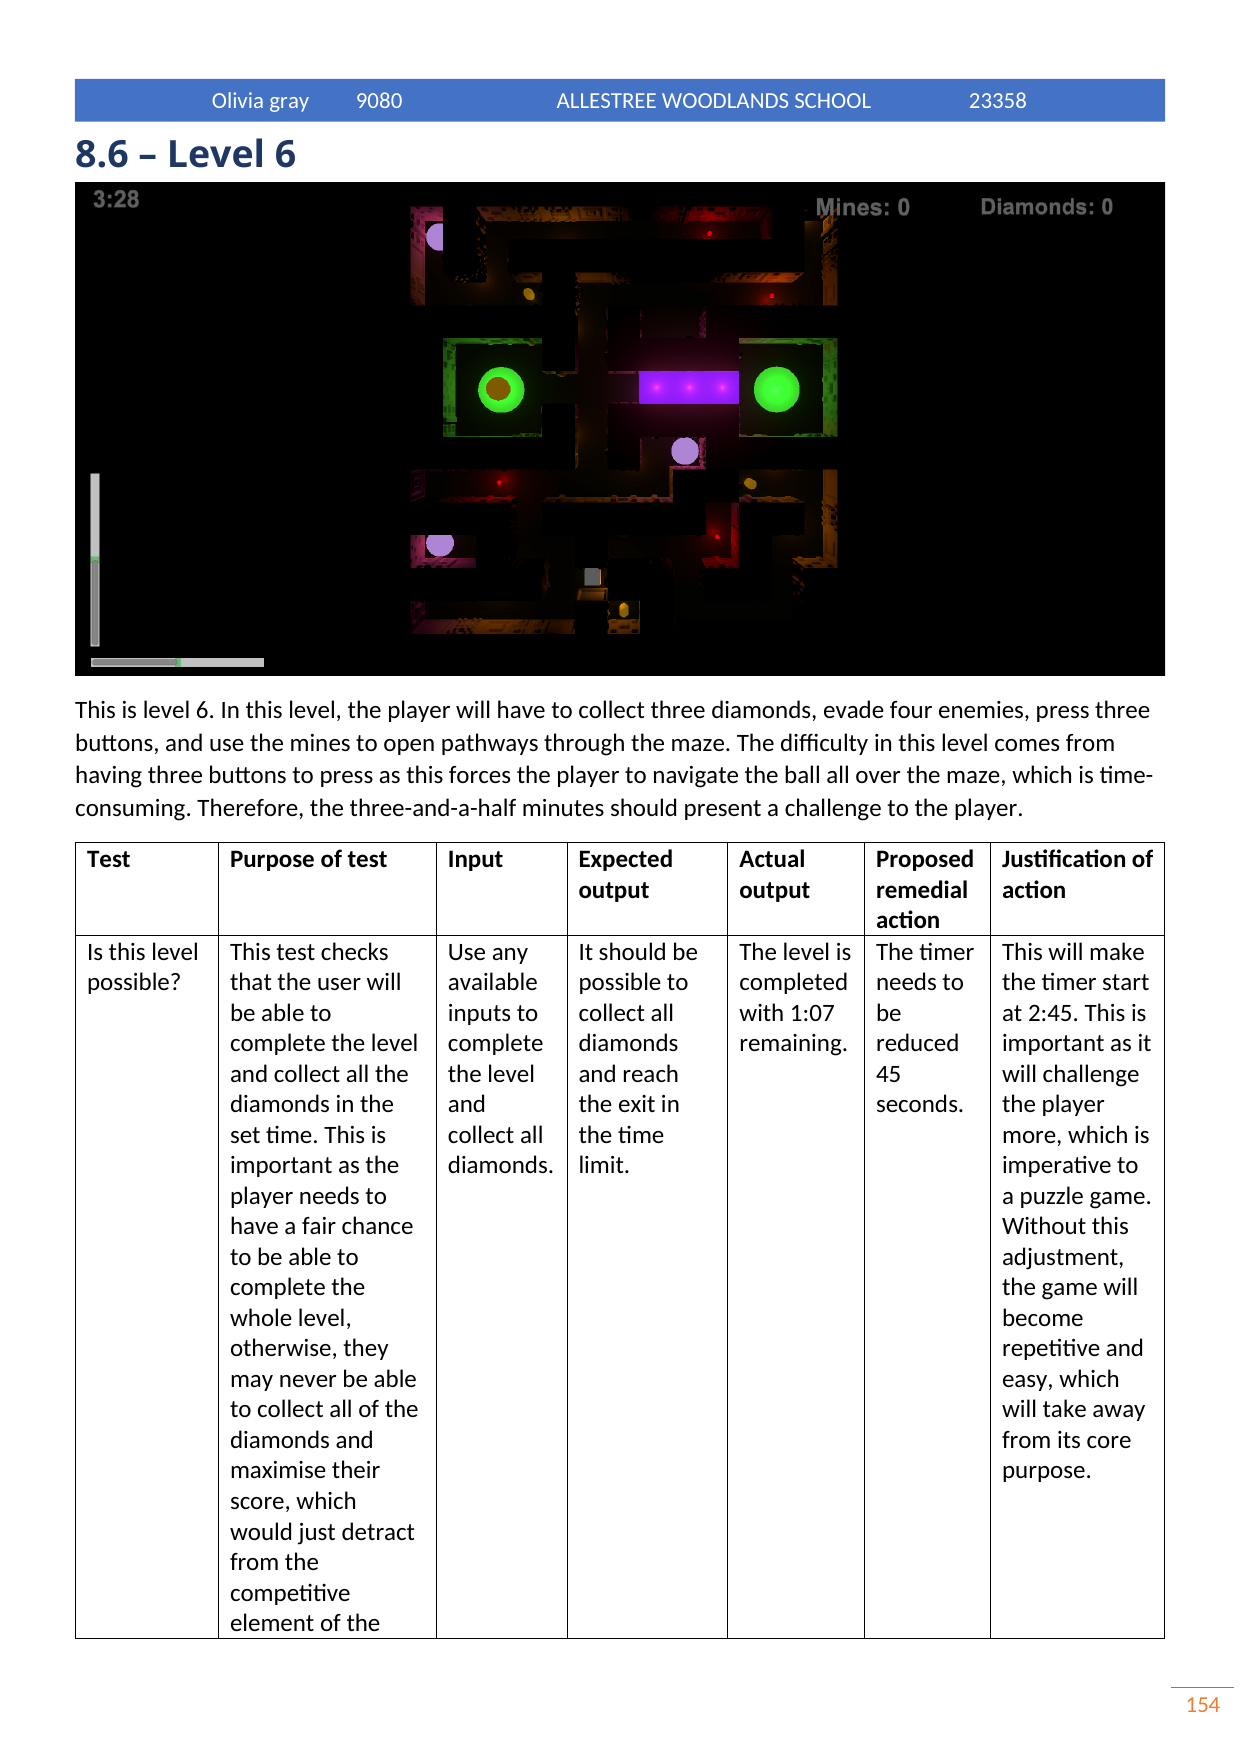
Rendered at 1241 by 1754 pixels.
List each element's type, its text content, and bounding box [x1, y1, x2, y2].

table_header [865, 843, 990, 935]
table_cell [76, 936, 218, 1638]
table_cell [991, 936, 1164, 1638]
subtitle 8.6 – Level 6 [75, 122, 1165, 178]
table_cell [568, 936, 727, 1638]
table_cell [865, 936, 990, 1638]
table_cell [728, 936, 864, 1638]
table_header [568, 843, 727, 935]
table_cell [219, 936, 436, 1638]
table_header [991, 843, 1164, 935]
text This is level 6. In this level, the player will have to collect three diamonds, evade four enemies, press three buttons, and use the mines to open pathways through the maze. The difficulty in this level comes from having three buttons to press as this forces the player to navigate the ball all over the maze, which is time-consuming. Therefore, the three-and-a-half minutes should present a challenge to the player. [75, 694, 1165, 823]
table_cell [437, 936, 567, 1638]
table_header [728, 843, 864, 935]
picture [75, 182, 1166, 676]
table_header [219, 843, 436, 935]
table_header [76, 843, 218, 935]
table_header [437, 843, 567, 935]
